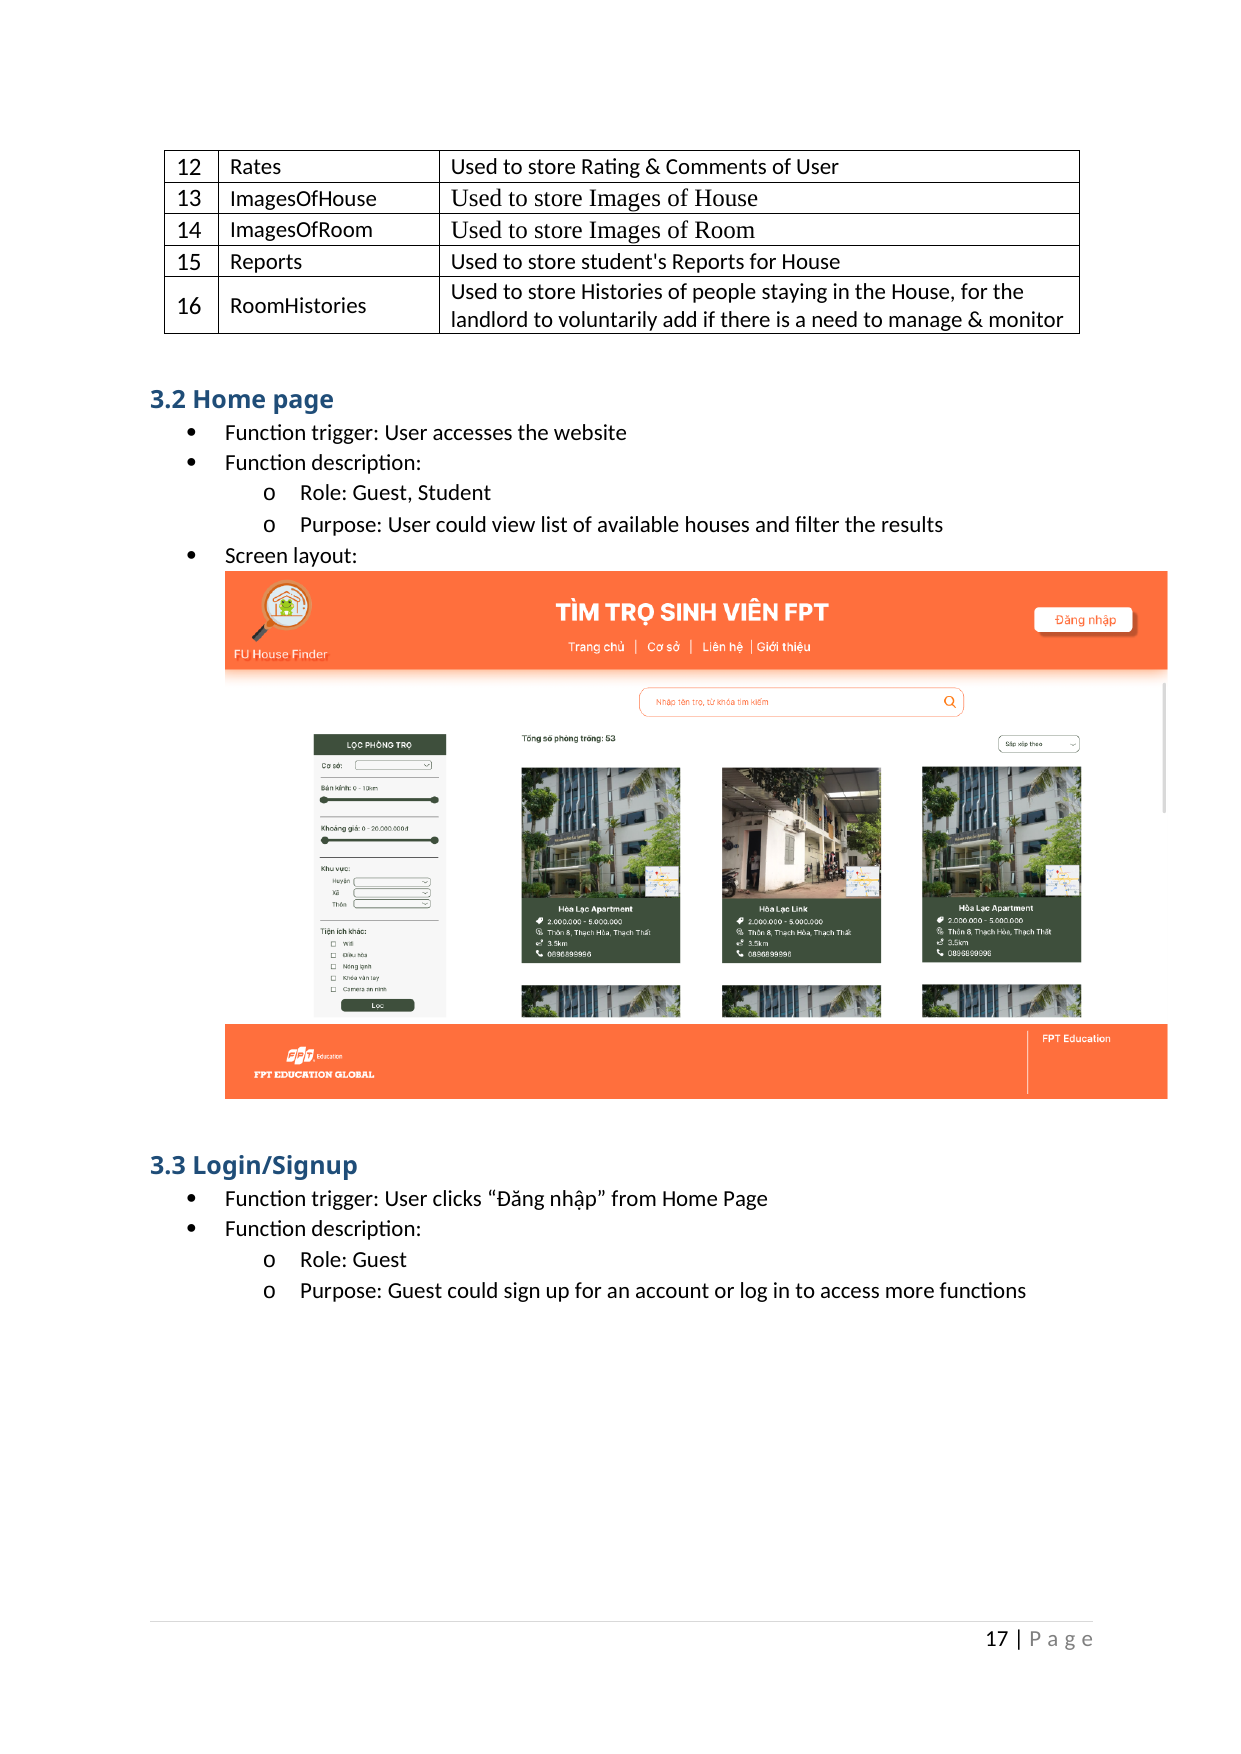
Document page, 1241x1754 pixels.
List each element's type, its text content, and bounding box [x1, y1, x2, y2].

subtitle 3.3 Login/Signup [150, 1147, 1093, 1182]
table_cell 12 [165, 151, 218, 182]
list Function trigger: User clicks “Đăng nhập” from Home Page [187, 1184, 1093, 1212]
list Screen layout: [187, 541, 1093, 569]
table_cell 13 [165, 183, 218, 213]
table_cell Used to store Histories of people staying in the House, for the landlord to voluntarily add if there is a need to manage & monitor [440, 277, 1079, 333]
table_cell Rates [219, 151, 439, 182]
table_cell Reports [219, 246, 439, 276]
subtitle 3.2 Home page [150, 381, 1093, 415]
list Purpose: Guest could sign up for an account or log in to access more functions [262, 1276, 1093, 1305]
table_cell 15 [165, 246, 218, 276]
table_cell 14 [165, 214, 218, 245]
table_cell RoomHistories [219, 277, 439, 333]
table_cell 16 [165, 277, 218, 333]
table_cell ImagesOfHouse [219, 183, 439, 213]
list Function description: [187, 448, 1093, 476]
table_cell Used to store Rating & Comments of User [440, 151, 1079, 182]
list Purpose: User could view list of available houses and filter the results [262, 510, 1093, 539]
list Role: Guest [262, 1245, 1093, 1274]
list Function description: [187, 1214, 1093, 1242]
picture [225, 571, 1168, 1099]
table_cell ImagesOfRoom [219, 214, 439, 245]
table_cell Used to store Images of Room [440, 214, 1079, 245]
table_cell Used to store student's Reports for House [440, 246, 1079, 276]
table_cell Used to store Images of House [440, 183, 1079, 213]
list Role: Guest, Student [262, 478, 1093, 508]
list Function trigger: User accesses the website [187, 418, 1093, 446]
